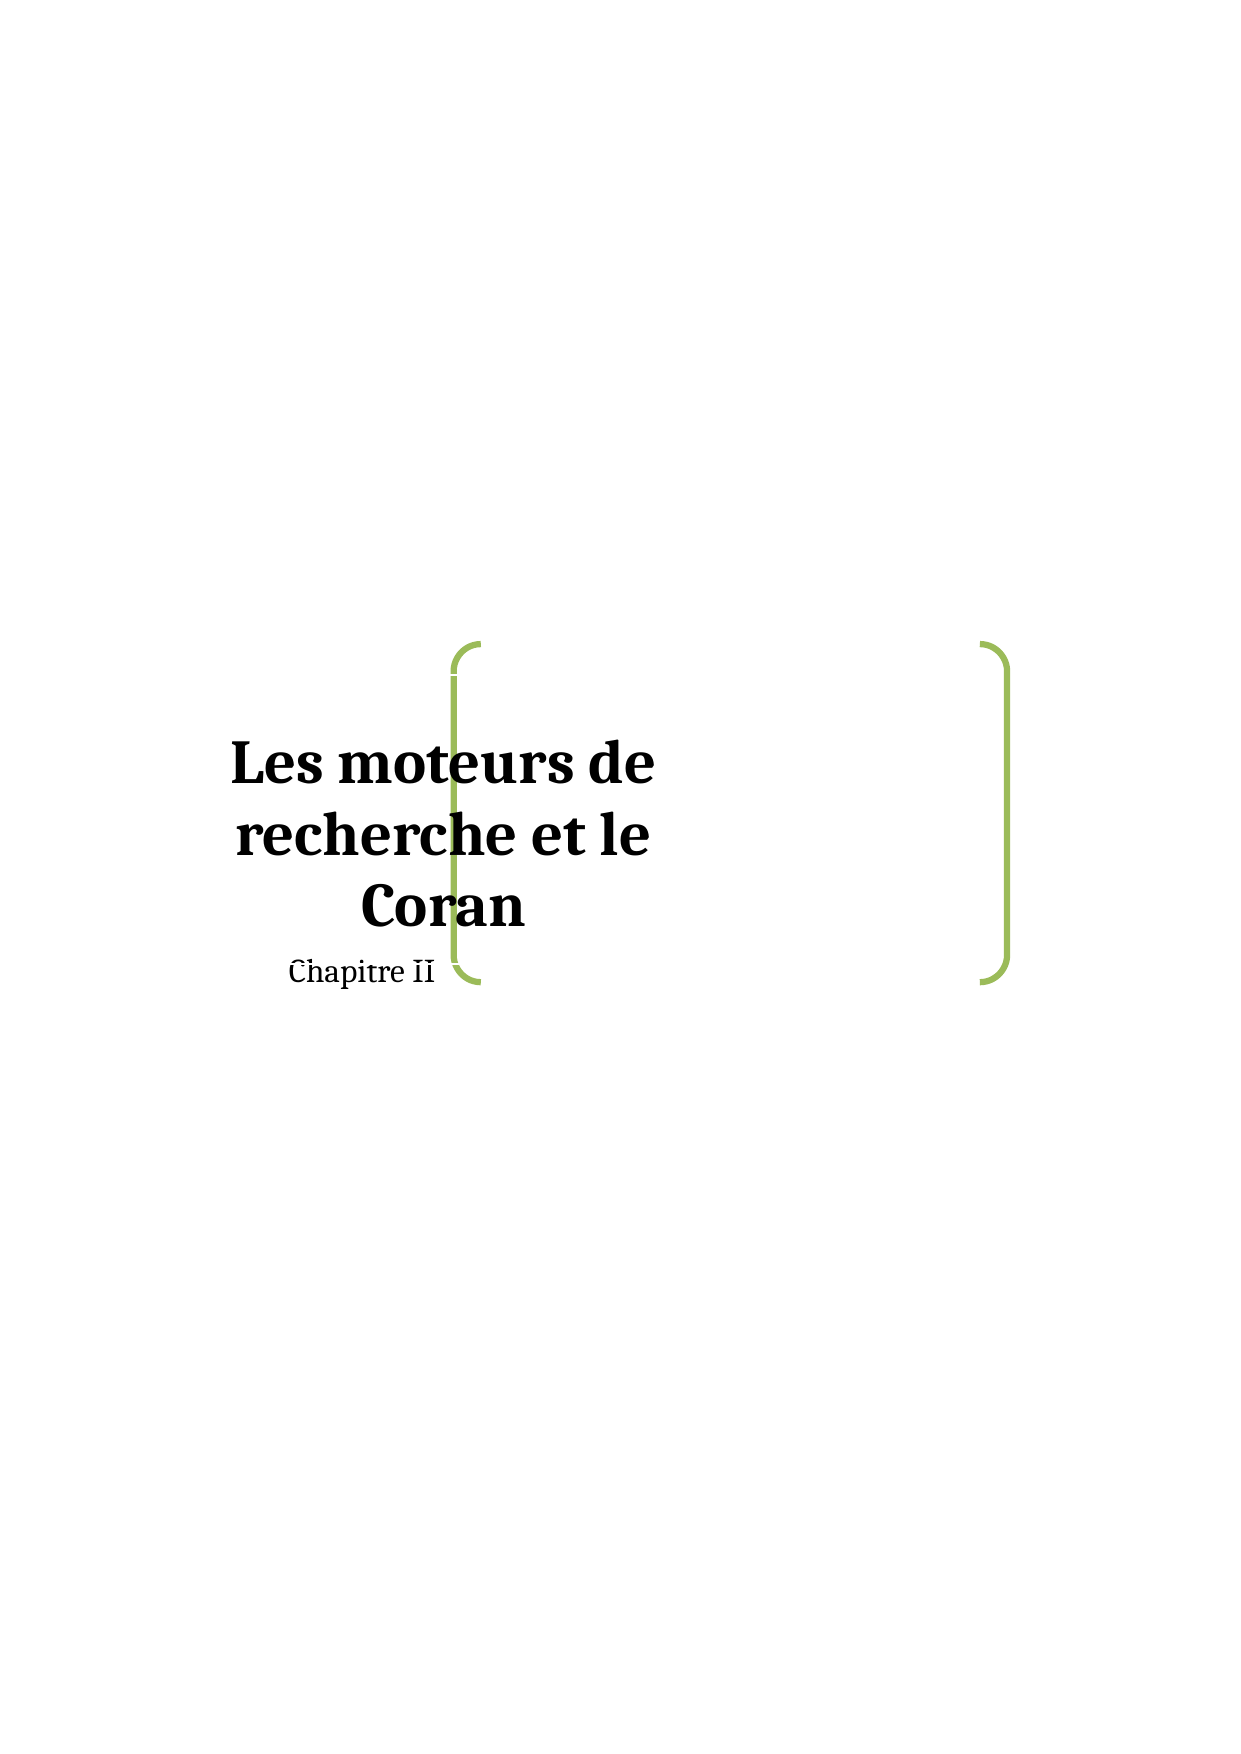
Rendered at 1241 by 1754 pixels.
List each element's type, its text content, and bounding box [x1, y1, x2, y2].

subtitle Chapitre II [222, 644, 1092, 991]
